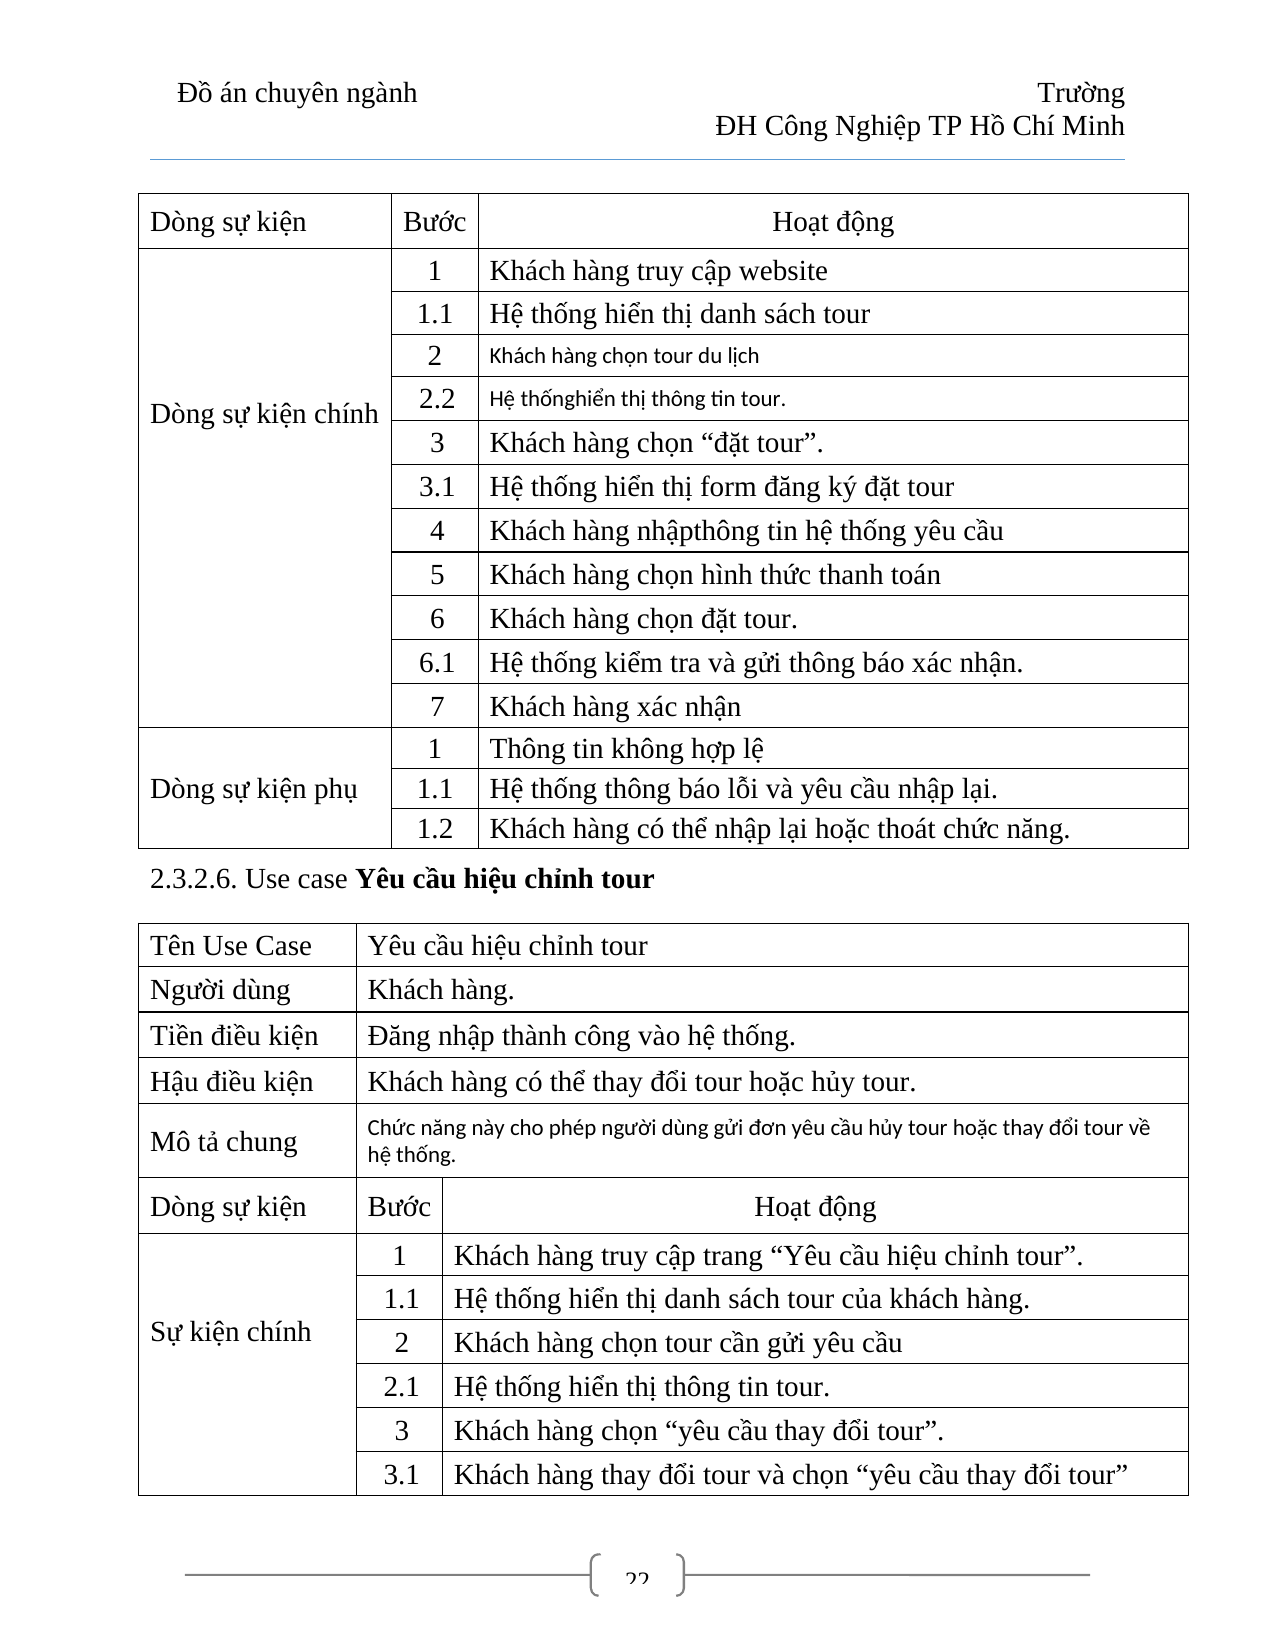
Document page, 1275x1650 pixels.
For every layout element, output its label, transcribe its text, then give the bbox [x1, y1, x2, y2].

table_cell Hệ thống hiển thị form đăng ký đặt tour [479, 465, 1188, 507]
table_cell 4 [392, 509, 478, 551]
table_cell Khách hàng chọn hình thức thanh toán [479, 553, 1188, 595]
table_cell Hậu điều kiện [139, 1058, 356, 1103]
table_cell Hệ thống hiển thị danh sách tour [479, 292, 1188, 333]
table_cell Khách hàng xác nhận [479, 684, 1188, 727]
table_cell 3 [392, 421, 478, 463]
table_cell 2 [392, 335, 478, 376]
table_cell Đăng nhập thành công vào hệ thống. [357, 1013, 1188, 1057]
table_cell Dòng sự kiện chính [139, 249, 391, 727]
table_cell Khách hàng. [357, 967, 1188, 1011]
table_cell 2.1 [357, 1364, 442, 1407]
table_cell 5 [392, 553, 478, 595]
table_cell Hệ thống hiển thị thông tin tour. [443, 1364, 1188, 1407]
table_cell 1 [357, 1234, 442, 1275]
table_cell 1.2 [392, 809, 478, 848]
table_cell Khách hàng chọn tour du lịch [479, 335, 1188, 376]
table_cell 3.1 [392, 465, 478, 507]
table_cell Hệ thống hiển thị danh sách tour của khách hàng. [443, 1276, 1188, 1319]
table_cell 6 [392, 596, 478, 639]
table_cell Khách hàng chọn “yêu cầu thay đổi tour”. [443, 1408, 1188, 1451]
table_cell Khách hàng có thể nhập lại hoặc thoát chức năng. [479, 809, 1188, 848]
table_cell Mô tả chung [139, 1104, 356, 1177]
table_cell Hệ thống kiểm tra và gửi thông báo xác nhận. [479, 640, 1188, 683]
table_cell 1.1 [357, 1276, 442, 1319]
table_cell Khách hàng chọn “đặt tour”. [479, 421, 1188, 463]
table_cell Sự kiện chính [139, 1234, 356, 1495]
table_cell 1 [392, 728, 478, 767]
table_cell Hệ thống thông báo lỗi và yêu cầu nhập lại. [479, 769, 1188, 808]
table_cell Hoạt động [443, 1178, 1188, 1233]
table_cell Thông tin không hợp lệ [479, 728, 1188, 767]
table_cell 3 [357, 1408, 442, 1451]
table_cell 1 [392, 249, 478, 291]
table_header Yêu cầu hiệu chỉnh tour [357, 924, 1188, 966]
table_cell Khách hàng có thể thay đổi tour hoặc hủy tour. [357, 1058, 1188, 1103]
table_cell Khách hàng nhậpthông tin hệ thống yêu cầu [479, 509, 1188, 551]
table_cell Dòng sự kiện [139, 1178, 356, 1233]
table_header Tên Use Case [139, 924, 356, 966]
table_cell Bước [357, 1178, 442, 1233]
table_cell Bước [392, 194, 478, 248]
table_cell 3.1 [357, 1452, 442, 1495]
subtitle 2.3.2.6. Use case Yêu cầu hiệu chỉnh tour [216, 861, 1125, 895]
table_cell Hệ thốnghiển thị thông tin tour. [479, 377, 1188, 419]
table_cell Khách hàng thay đổi tour và chọn “yêu cầu thay đổi tour” [443, 1452, 1188, 1495]
table_cell 7 [392, 684, 478, 727]
table_cell 6.1 [392, 640, 478, 683]
table_cell Khách hàng truy cập website [479, 249, 1188, 291]
table_cell 1.1 [392, 292, 478, 333]
table_cell 2.2 [392, 377, 478, 419]
table_cell Hoạt động [479, 194, 1188, 248]
table_cell Khách hàng chọn tour cần gửi yêu cầu [443, 1320, 1188, 1363]
table_cell Dòng sự kiện phụ [139, 728, 391, 848]
table_cell Dòng sự kiện [139, 194, 391, 248]
table_cell Khách hàng truy cập trang “Yêu cầu hiệu chỉnh tour”. [443, 1234, 1188, 1275]
table_cell Chức năng này cho phép người dùng gửi đơn yêu cầu hủy tour hoặc thay đổi tour về hệ thống. [357, 1104, 1188, 1177]
table_cell Tiền điều kiện [139, 1013, 356, 1057]
table_cell 1.1 [392, 769, 478, 808]
table_cell 2 [357, 1320, 442, 1363]
table_cell Khách hàng chọn đặt tour. [479, 596, 1188, 639]
table_cell Người dùng [139, 967, 356, 1011]
